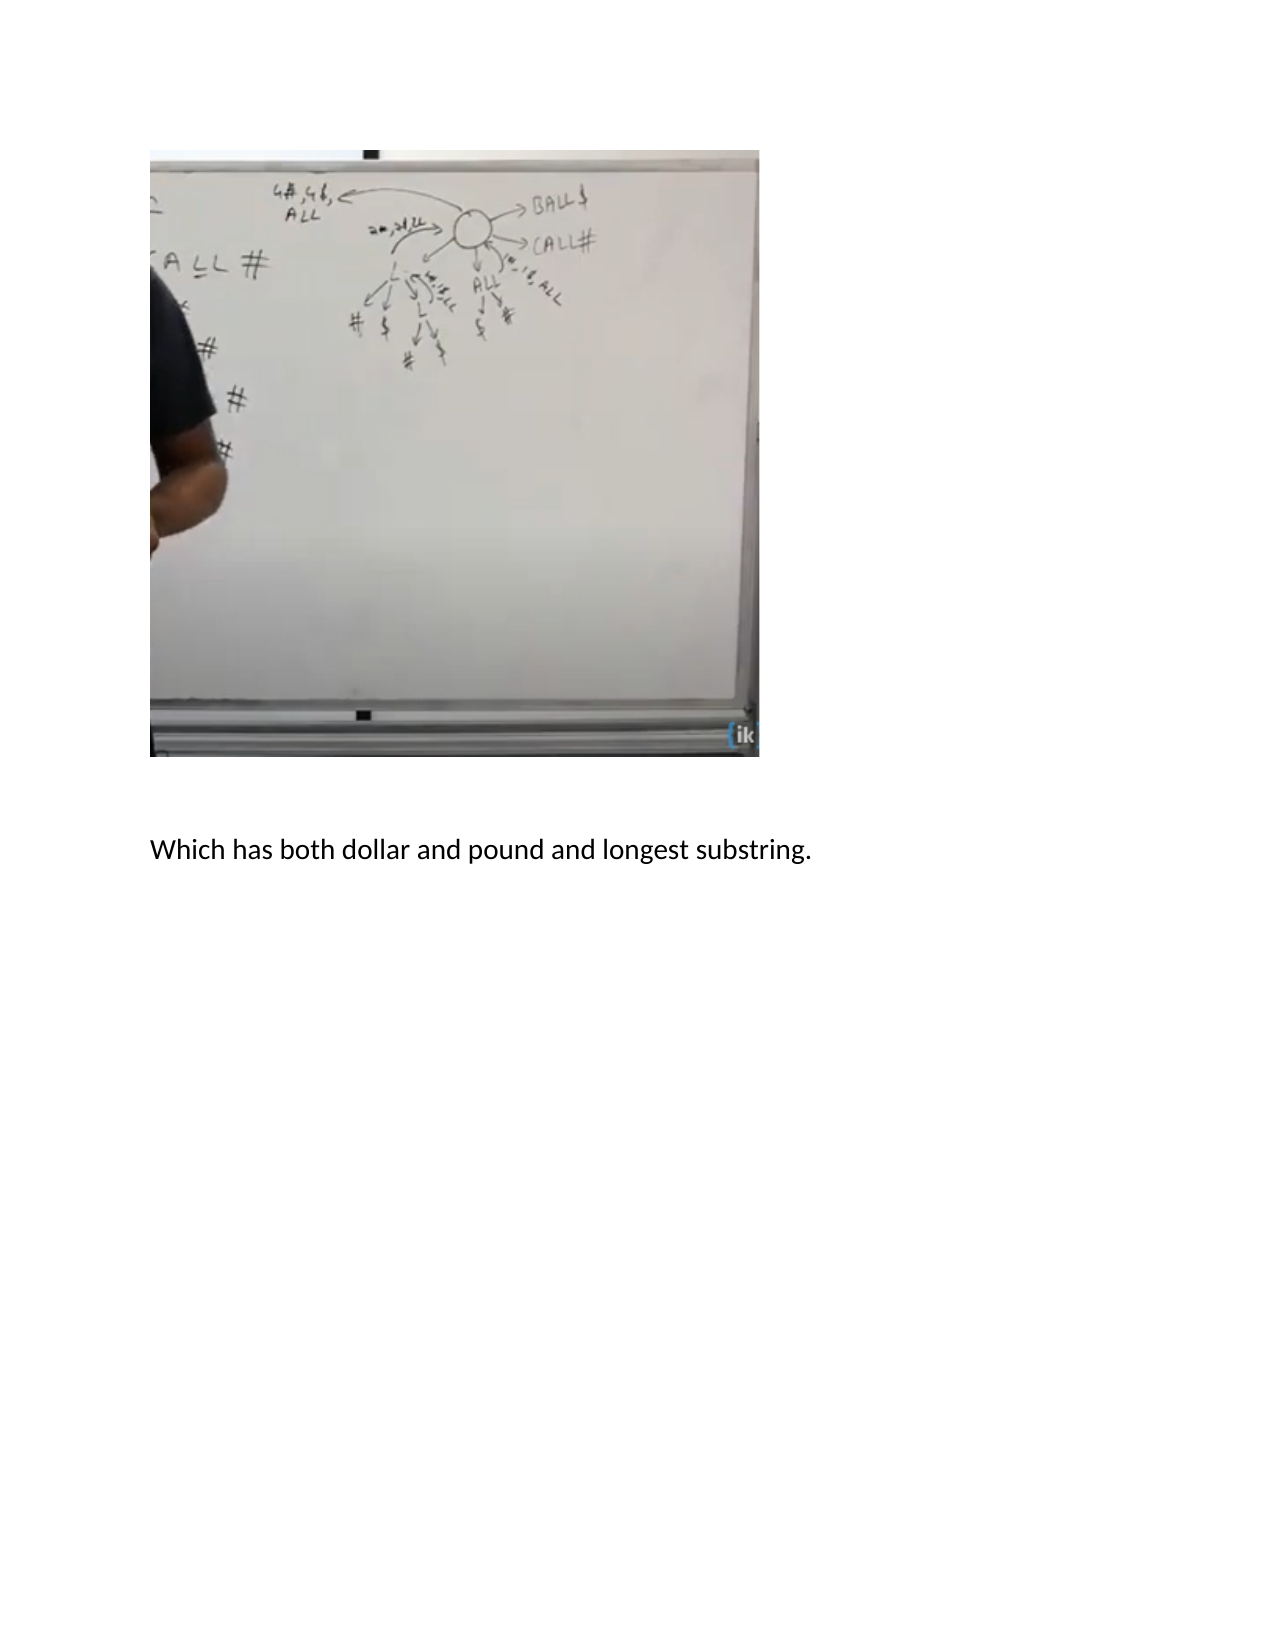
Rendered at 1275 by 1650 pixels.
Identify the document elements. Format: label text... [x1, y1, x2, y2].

text Which has both dollar and pound and longest substring. [150, 831, 1125, 866]
picture [150, 150, 760, 757]
